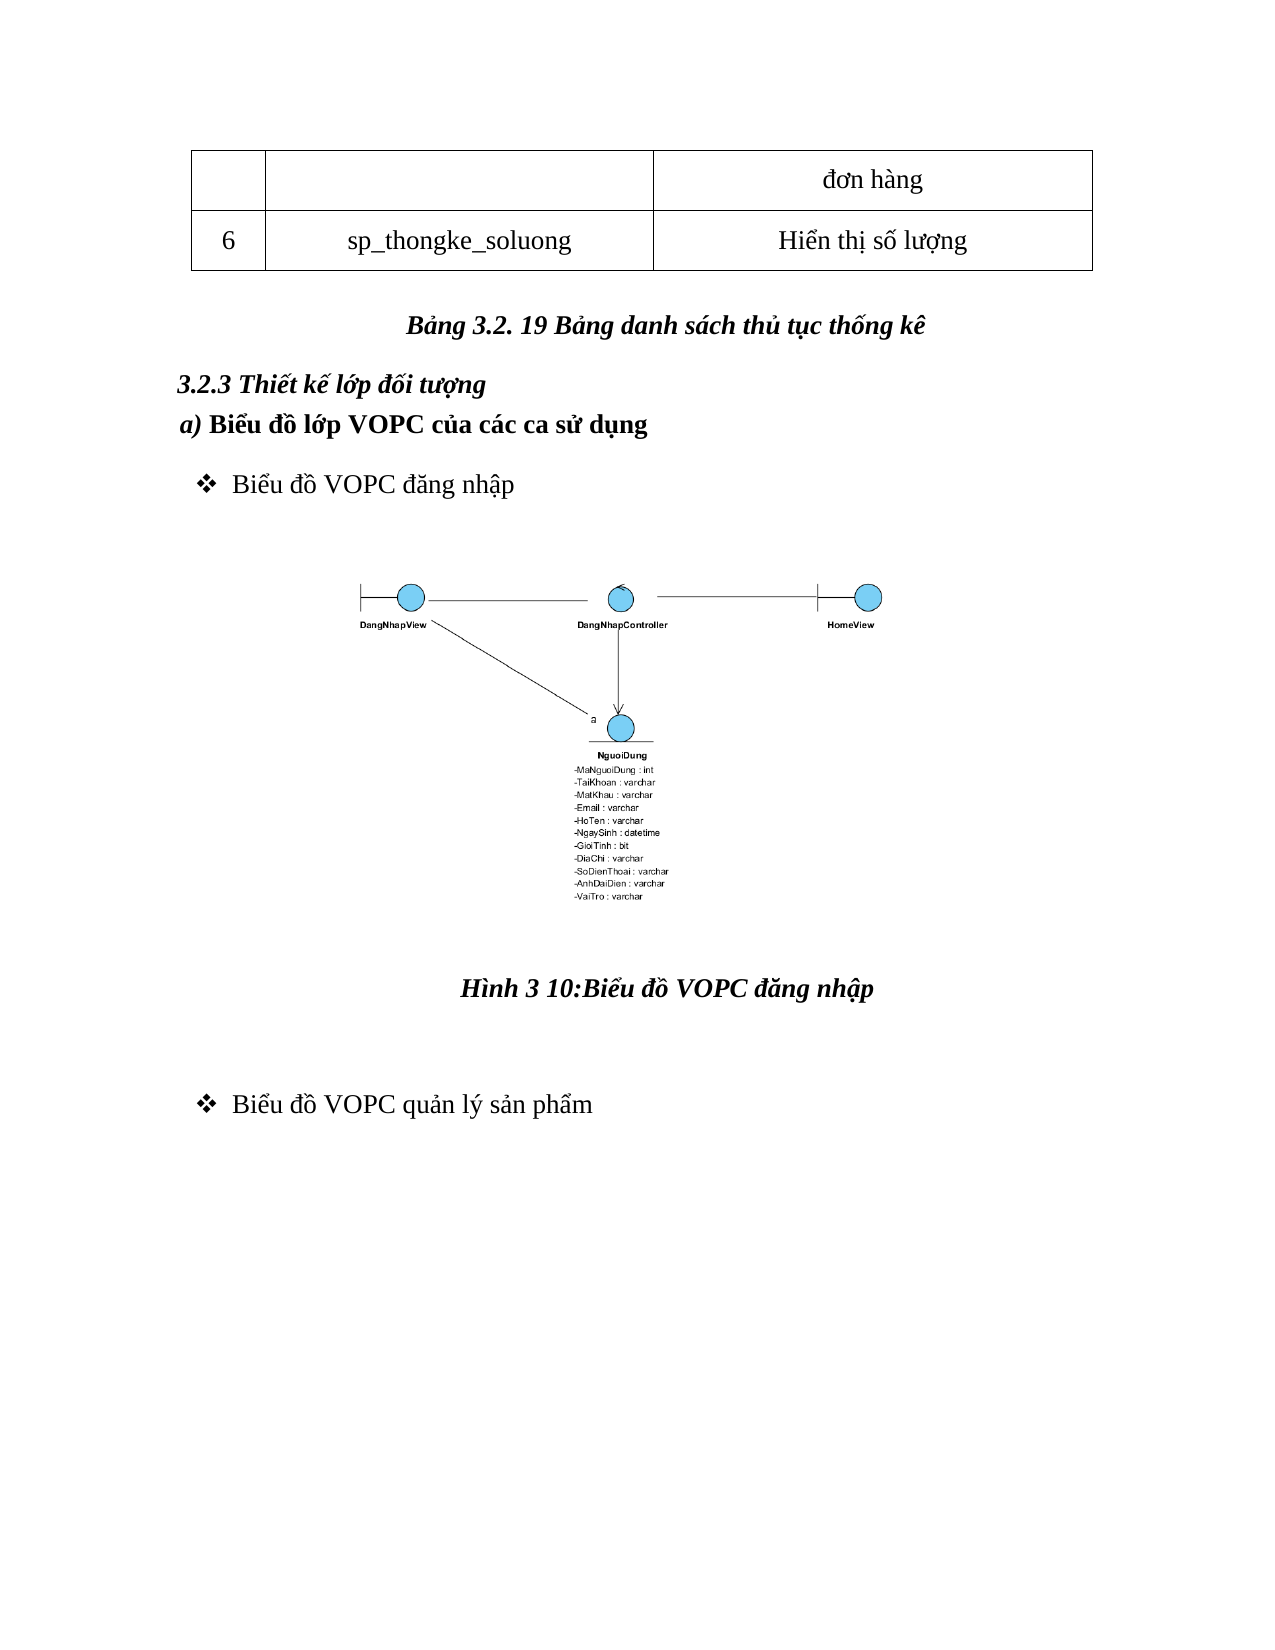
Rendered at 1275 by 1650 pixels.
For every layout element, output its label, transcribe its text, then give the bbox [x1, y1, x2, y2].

table_cell 6 [192, 211, 265, 270]
text 3.2.3 Thiết kế lớp đối tượng [150, 368, 1125, 399]
table_cell sp_thongke_soluong [266, 211, 653, 270]
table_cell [266, 151, 653, 210]
table_cell 6 [192, 151, 265, 210]
picture [280, 527, 995, 920]
list Biểu đồ lớp VOPC của các ca sử dụng [179, 408, 1125, 440]
list Biểu đồ VOPC quản lý sản phẩm [194, 1088, 1125, 1119]
list Biểu đồ VOPC đăng nhập [194, 468, 1125, 499]
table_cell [654, 151, 1092, 210]
table_cell Hiển thị số lượng [654, 211, 1092, 270]
